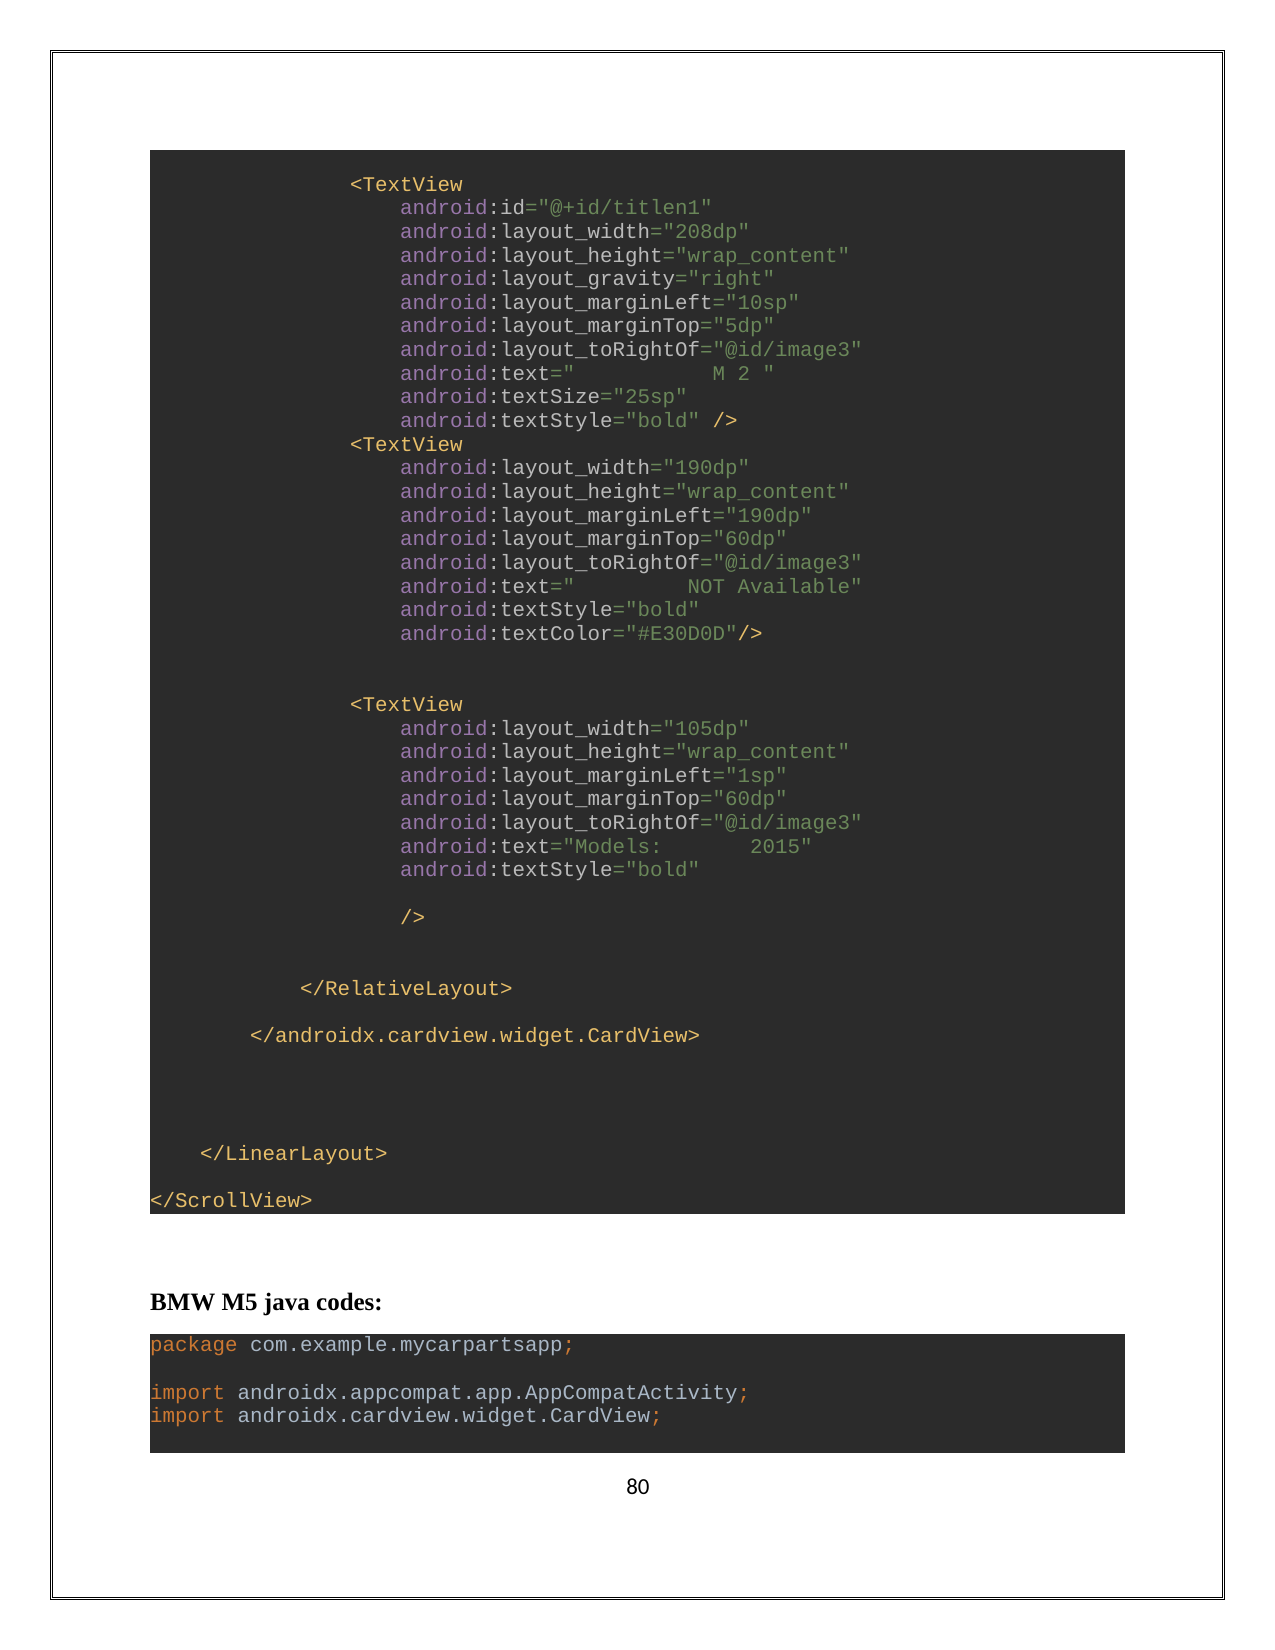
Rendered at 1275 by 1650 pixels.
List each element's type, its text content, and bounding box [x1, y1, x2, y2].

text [150, 150, 1125, 1214]
text BMW M5 java codes: [150, 1287, 1125, 1316]
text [150, 1334, 1125, 1453]
